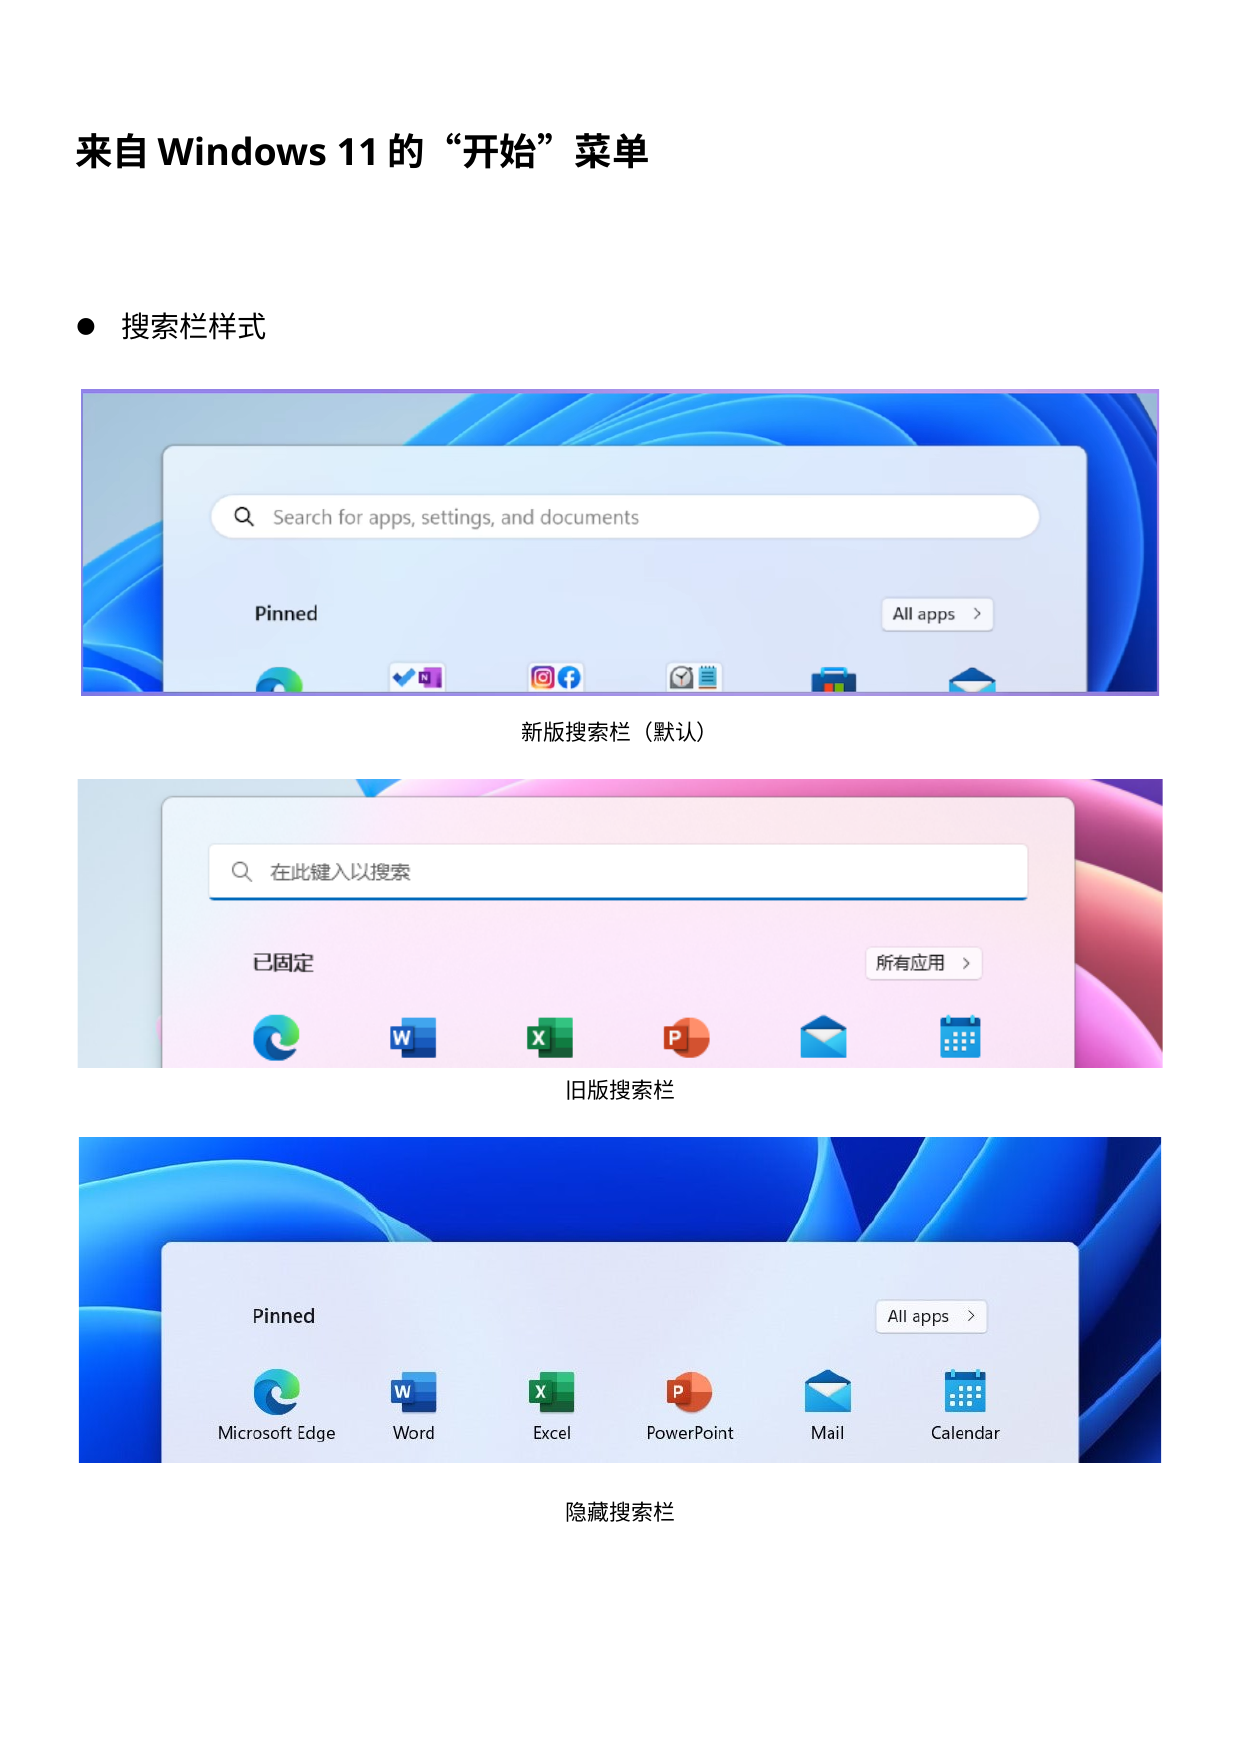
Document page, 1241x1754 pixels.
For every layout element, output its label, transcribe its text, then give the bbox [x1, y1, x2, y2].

text 隐藏搜索栏 [75, 1495, 1165, 1527]
text 旧版搜索栏 [75, 1072, 1165, 1105]
text 新版搜索栏（默认） [75, 715, 1165, 747]
picture [77, 779, 1163, 1068]
picture [78, 1137, 1162, 1463]
subtitle 来自Windows 11的“开始”菜单 [75, 116, 1165, 181]
list 搜索栏样式 [75, 292, 1165, 357]
picture [81, 389, 1160, 696]
